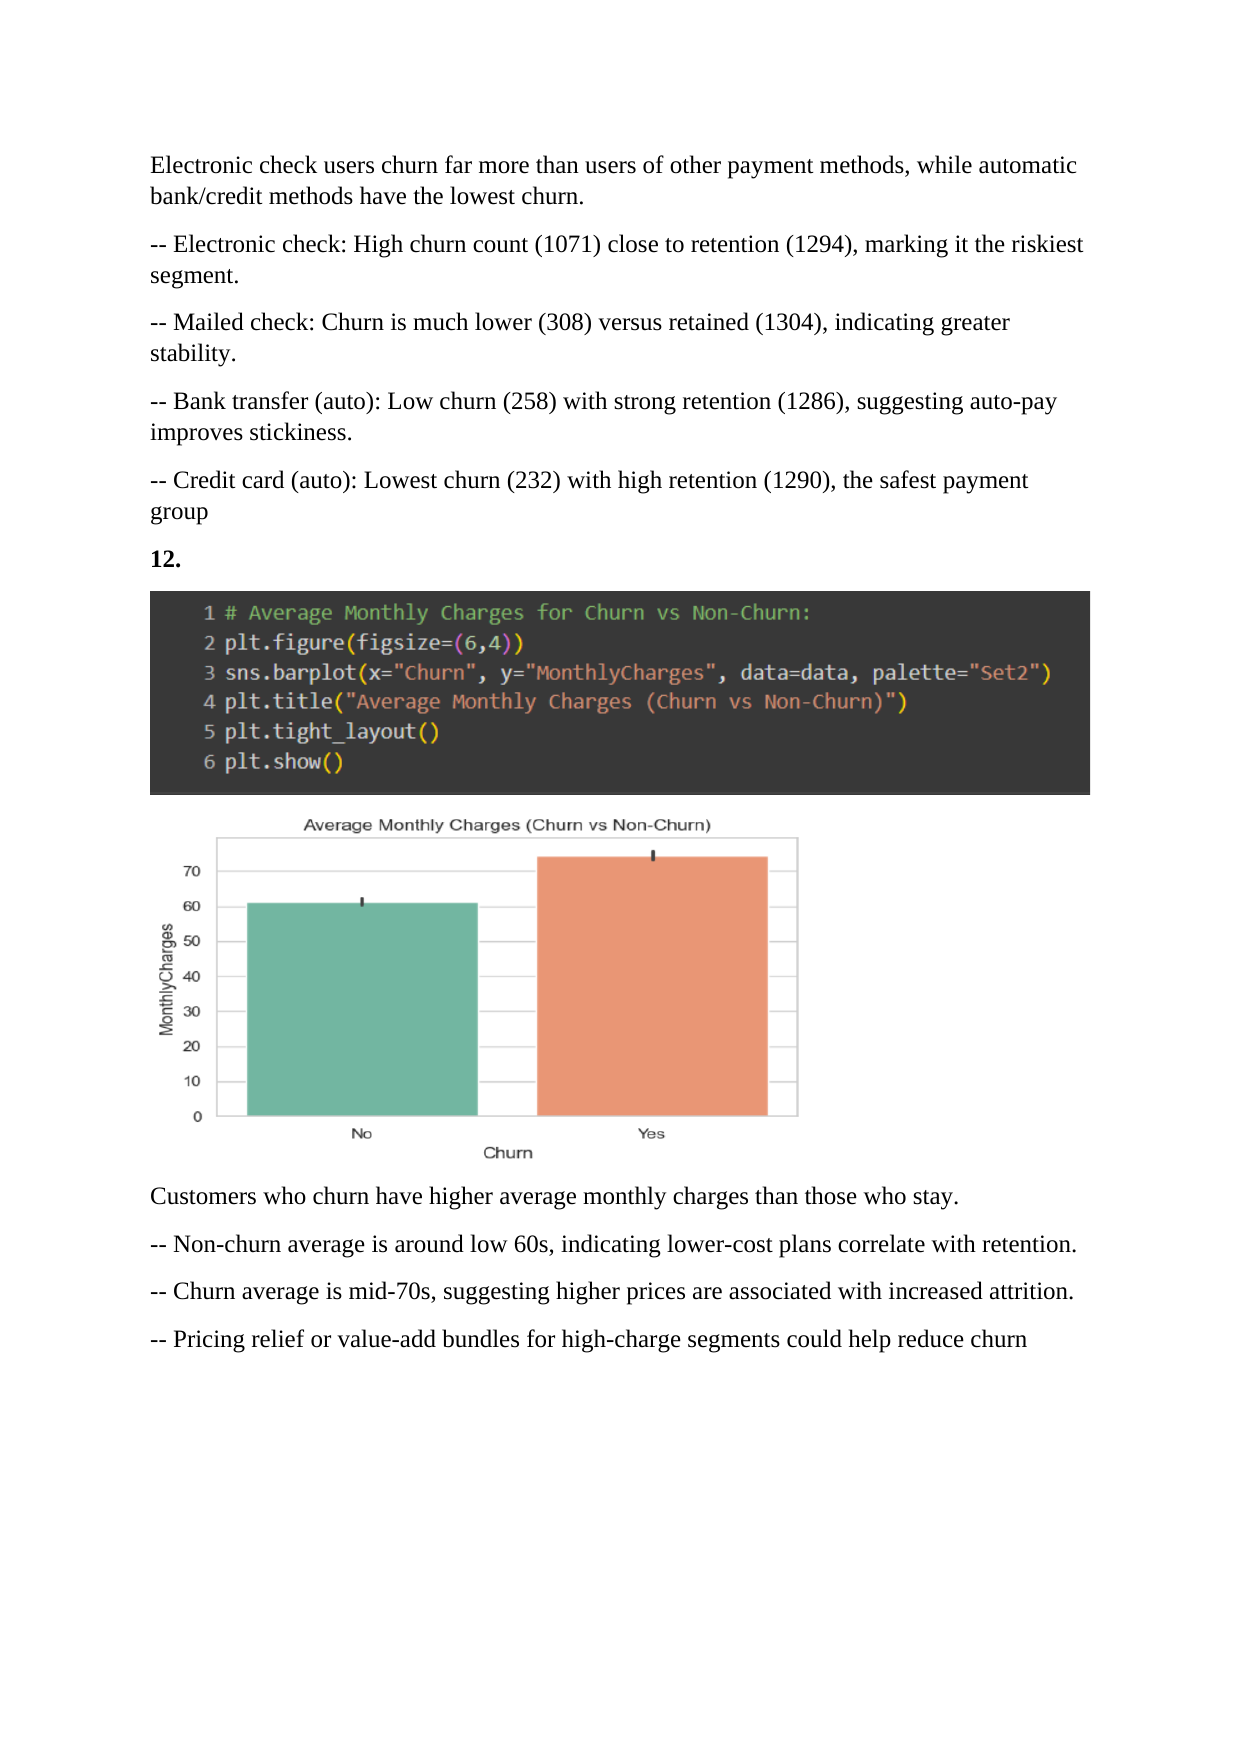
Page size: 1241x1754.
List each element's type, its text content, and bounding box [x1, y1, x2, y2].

text -- Churn average is mid-70s, suggesting higher prices are associated with increased attrition. [150, 1276, 1090, 1305]
text -- Pricing relief or value-add bundles for high-charge segments could help reduce churn [150, 1324, 1090, 1353]
text 12. [150, 544, 1090, 572]
text -- Electronic check: High churn count (1071) close to retention (1294), marking it the riskiest segment. [150, 229, 1090, 288]
text -- Credit card (auto): Lowest churn (232) with high retention (1290), the safest payment group [150, 465, 1090, 525]
text Electronic check users churn far more than users of other payment methods, while automatic bank/credit methods have the lowest churn. [150, 150, 1090, 210]
text -- Non-churn average is around low 60s, indicating lower-cost plans correlate with retention. [150, 1229, 1090, 1257]
picture [150, 591, 1091, 795]
picture [150, 813, 802, 1162]
text -- Bank transfer (auto): Low churn (258) with strong retention (1286), suggesting auto-pay improves stickiness. [150, 386, 1090, 446]
text Customers who churn have higher average monthly charges than those who stay. [150, 1181, 1090, 1210]
text -- Mailed check: Churn is much lower (308) versus retained (1304), indicating greater stability. [150, 307, 1090, 367]
